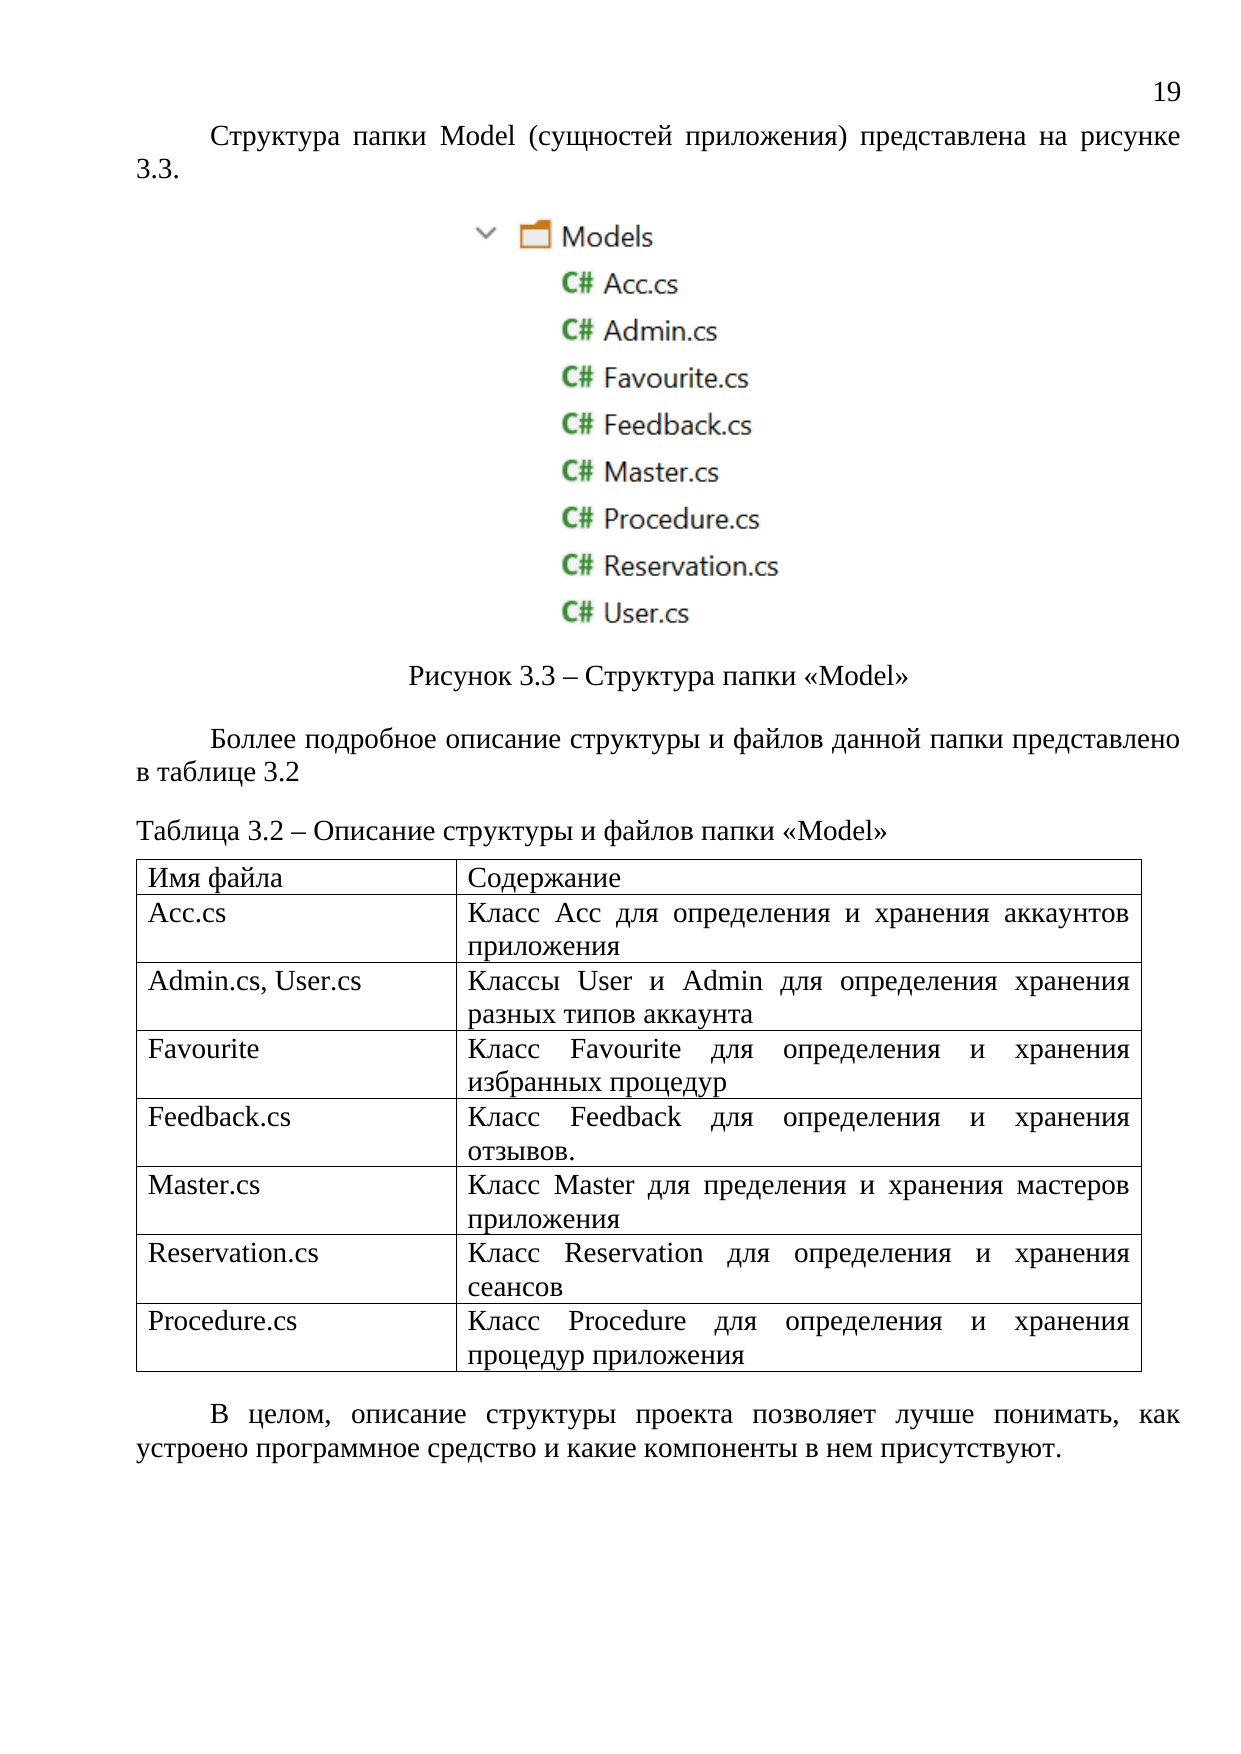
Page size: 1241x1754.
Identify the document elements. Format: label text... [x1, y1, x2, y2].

text В целом, описание структуры проекта позволяет лучше понимать, как устроено программное средство и какие компоненты в нем присутствуют. [136, 1397, 1181, 1464]
table_cell Класс Favourite для определения и хранения избранных процедур [457, 1031, 1141, 1098]
table_cell Класс Feedback для определения и хранения отзывов. [457, 1099, 1141, 1166]
table_cell Feedback.cs [137, 1099, 456, 1166]
table_header Имя файла [137, 860, 456, 894]
table_cell Admin.cs, User.cs [137, 963, 456, 1030]
picture [464, 214, 853, 634]
table_cell Reservation.cs [137, 1235, 456, 1302]
table_cell Favourite [137, 1031, 456, 1098]
table_cell Класс Reservation для определения и хранения сеансов [457, 1235, 1141, 1302]
table_cell Классы User и Admin для определения хранения разных типов аккаунта [457, 963, 1141, 1030]
table_cell Класс Master для пределения и хранения мастеров приложения [457, 1167, 1141, 1234]
table_cell Master.cs [137, 1167, 456, 1234]
text Боллее подробное описание структуры и файлов данной папки представлено в таблице 3.2 [136, 721, 1181, 788]
text Таблица 3.2 – Описание структуры и файлов папки «Model» [136, 813, 1181, 847]
text Cтруктура папки Model (сущностей приложения) представлена на рисунке 3.3. [136, 118, 1181, 185]
text Рисунок 3.3 – Структура папки «Model» [136, 658, 1181, 692]
table_cell Procedure.cs [137, 1304, 456, 1371]
table_cell Класс Procedure для определения и хранения процедур приложения [457, 1304, 1141, 1371]
table_cell Класс Acc для определения и хранения аккаунтов приложения [457, 895, 1141, 962]
table_cell Acc.cs [137, 895, 456, 962]
table_header Содержание [457, 860, 1141, 894]
